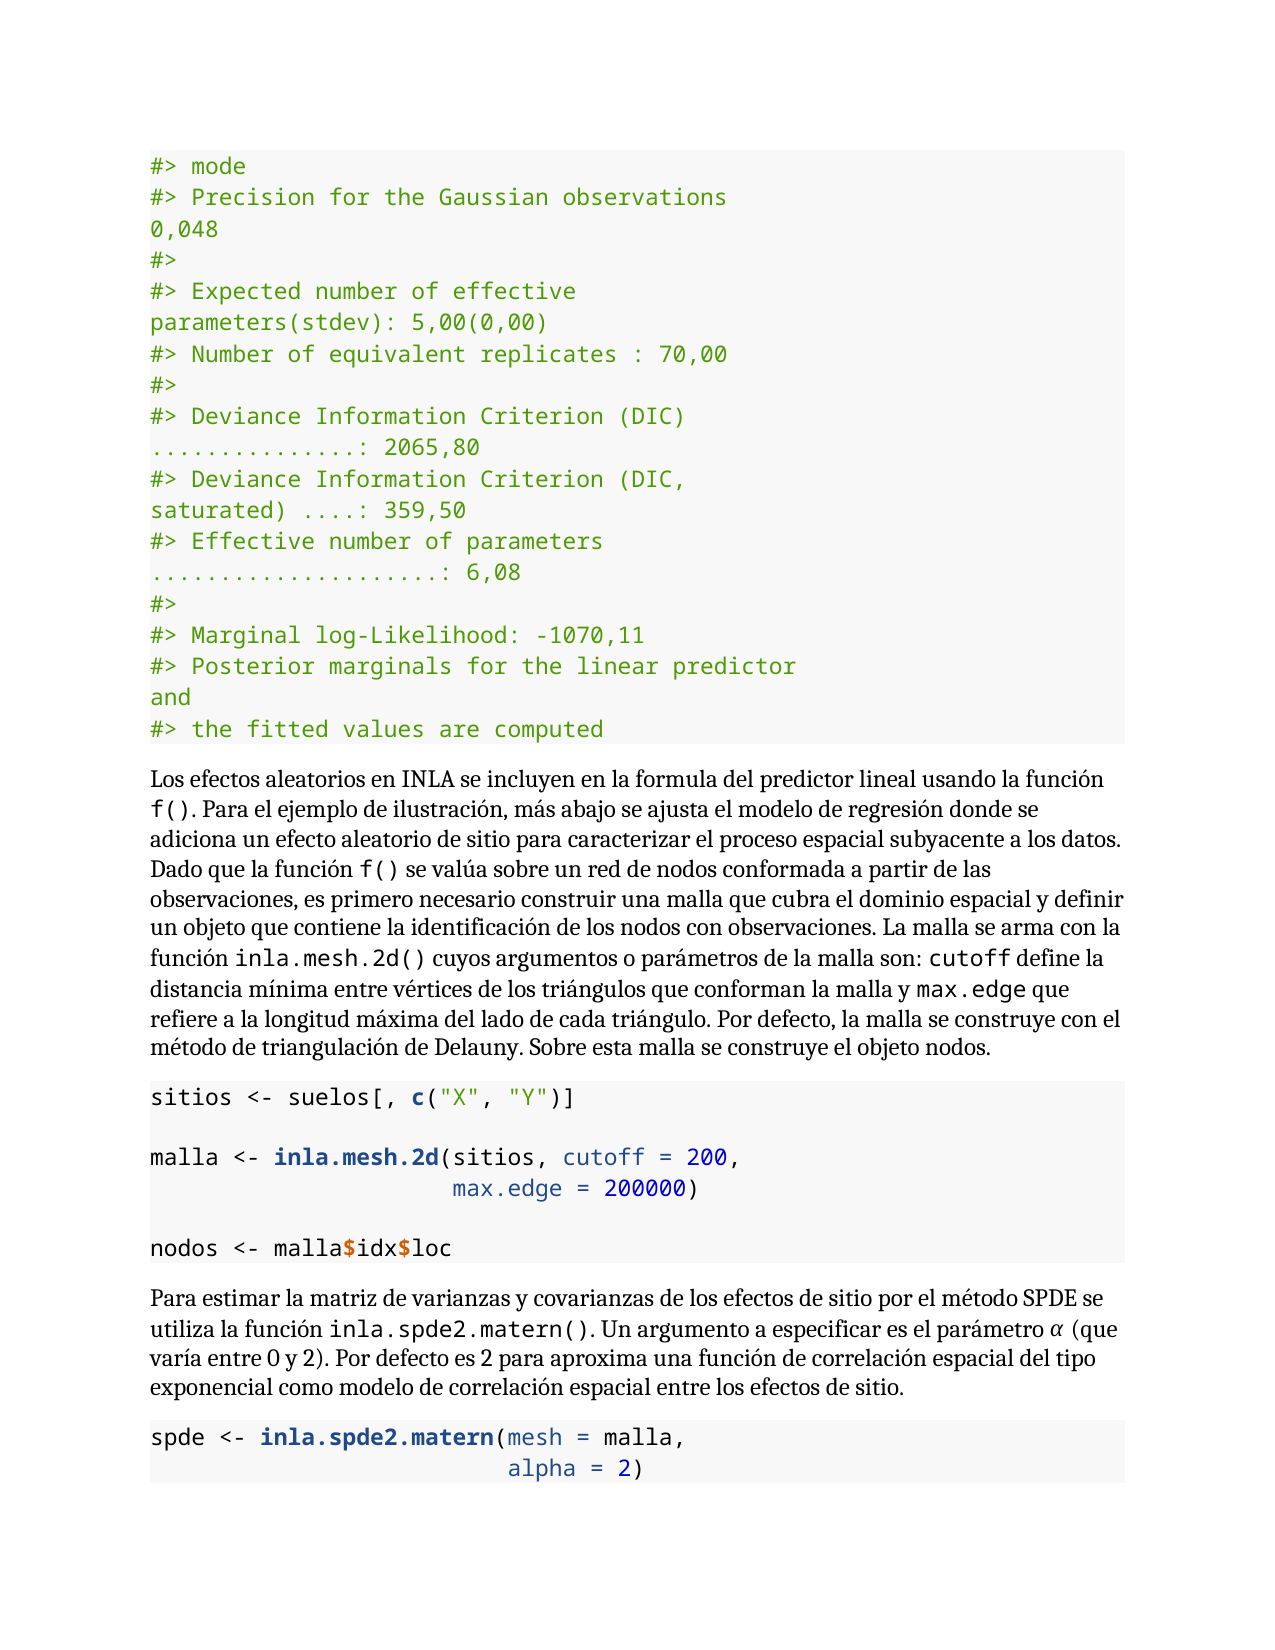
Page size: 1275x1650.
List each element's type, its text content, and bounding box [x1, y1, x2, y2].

text spde <- inla.spde2.matern(mesh = malla, alpha = 2) [645, 1420, 1125, 1483]
text Para estimar la matriz de varianzas y covarianzas de los efectos de sitio por el método SPDE se utiliza la función inla.spde2.matern(). Un argumento a especificar es el parámetro (que varía entre 0 y 2). Por defecto es 2 para aproxima una función de correlación espacial del tipo exponencial como modelo de correlación espacial entre los efectos de sitio. [150, 1284, 1125, 1402]
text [150, 150, 1125, 744]
text sitios <- suelos[, c("X", "Y")] malla <- inla.mesh.2d(sitios, cutoff = 200, max.edge = 200000) nodos <- malla$idx$loc [150, 1081, 1125, 1263]
text Los efectos aleatorios en INLA se incluyen en la formula del predictor lineal usando la función f(). Para el ejemplo de ilustración, más abajo se ajusta el modelo de regresión donde se adiciona un efecto aleatorio de sitio para caracterizar el proceso espacial subyacente a los datos. Dado que la función f() se valúa sobre un red de nodos conformada a partir de las observaciones, es primero necesario construir una malla que cubra el dominio espacial y definir un objeto que contiene la identificación de los nodos con observaciones. La malla se arma con la función inla.mesh.2d() cuyos argumentos o parámetros de la malla son: cutoff define la distancia mínima entre vértices de los triángulos que conforman la malla y max.edge que refiere a la longitud máxima del lado de cada triángulo. Por defecto, la malla se construye con el método de triangulación de Delauny. Sobre esta malla se construye el objeto nodos. [150, 764, 1125, 1062]
